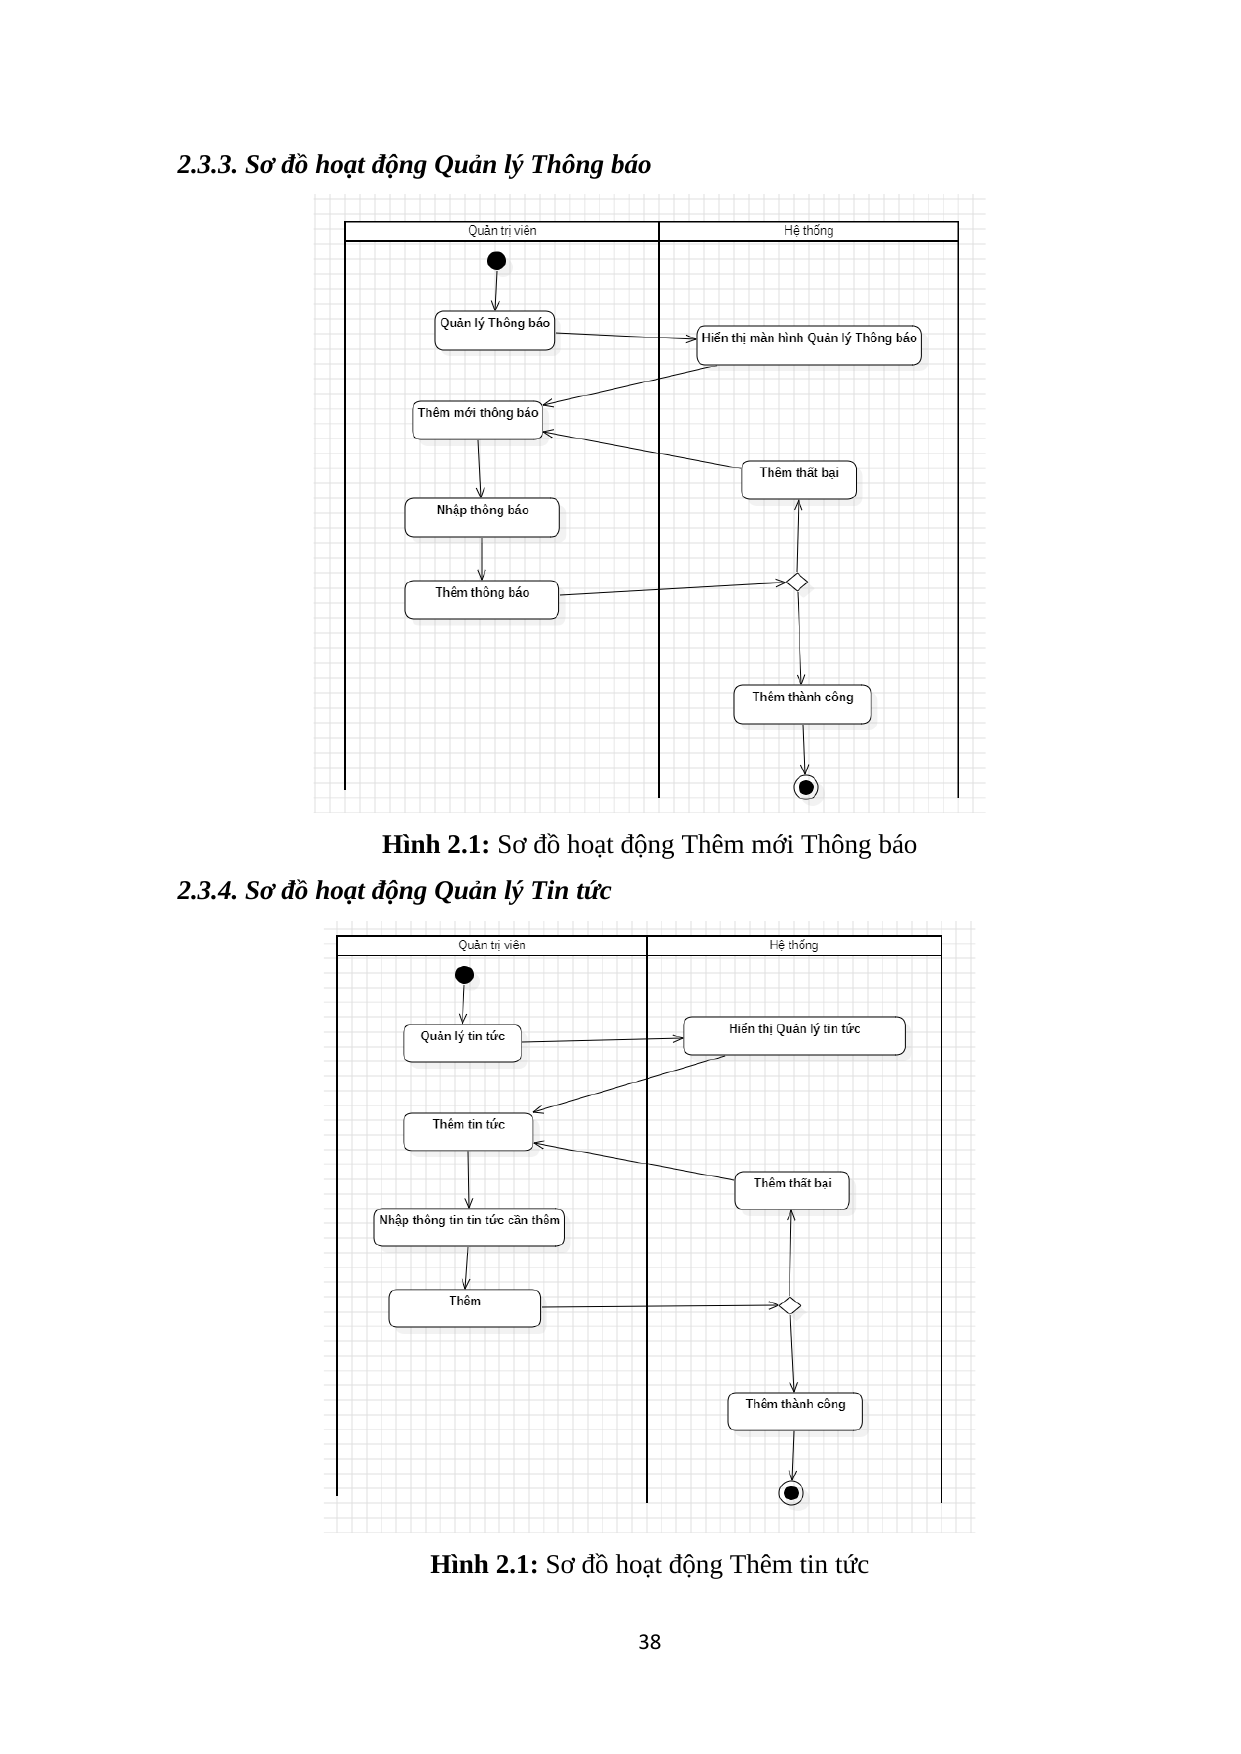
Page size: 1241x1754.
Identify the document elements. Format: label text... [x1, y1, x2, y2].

text Sơ đồ hoạt động Thêm mới Thông báo [177, 828, 1122, 859]
picture [313, 194, 986, 813]
picture [323, 921, 976, 1533]
text Sơ đồ hoạt động Quản lý Tin tức [177, 874, 1122, 906]
text Sơ đồ hoạt động Quản lý Thông báo [177, 148, 1122, 179]
text Sơ đồ hoạt động Thêm tin tức [177, 1548, 1122, 1579]
